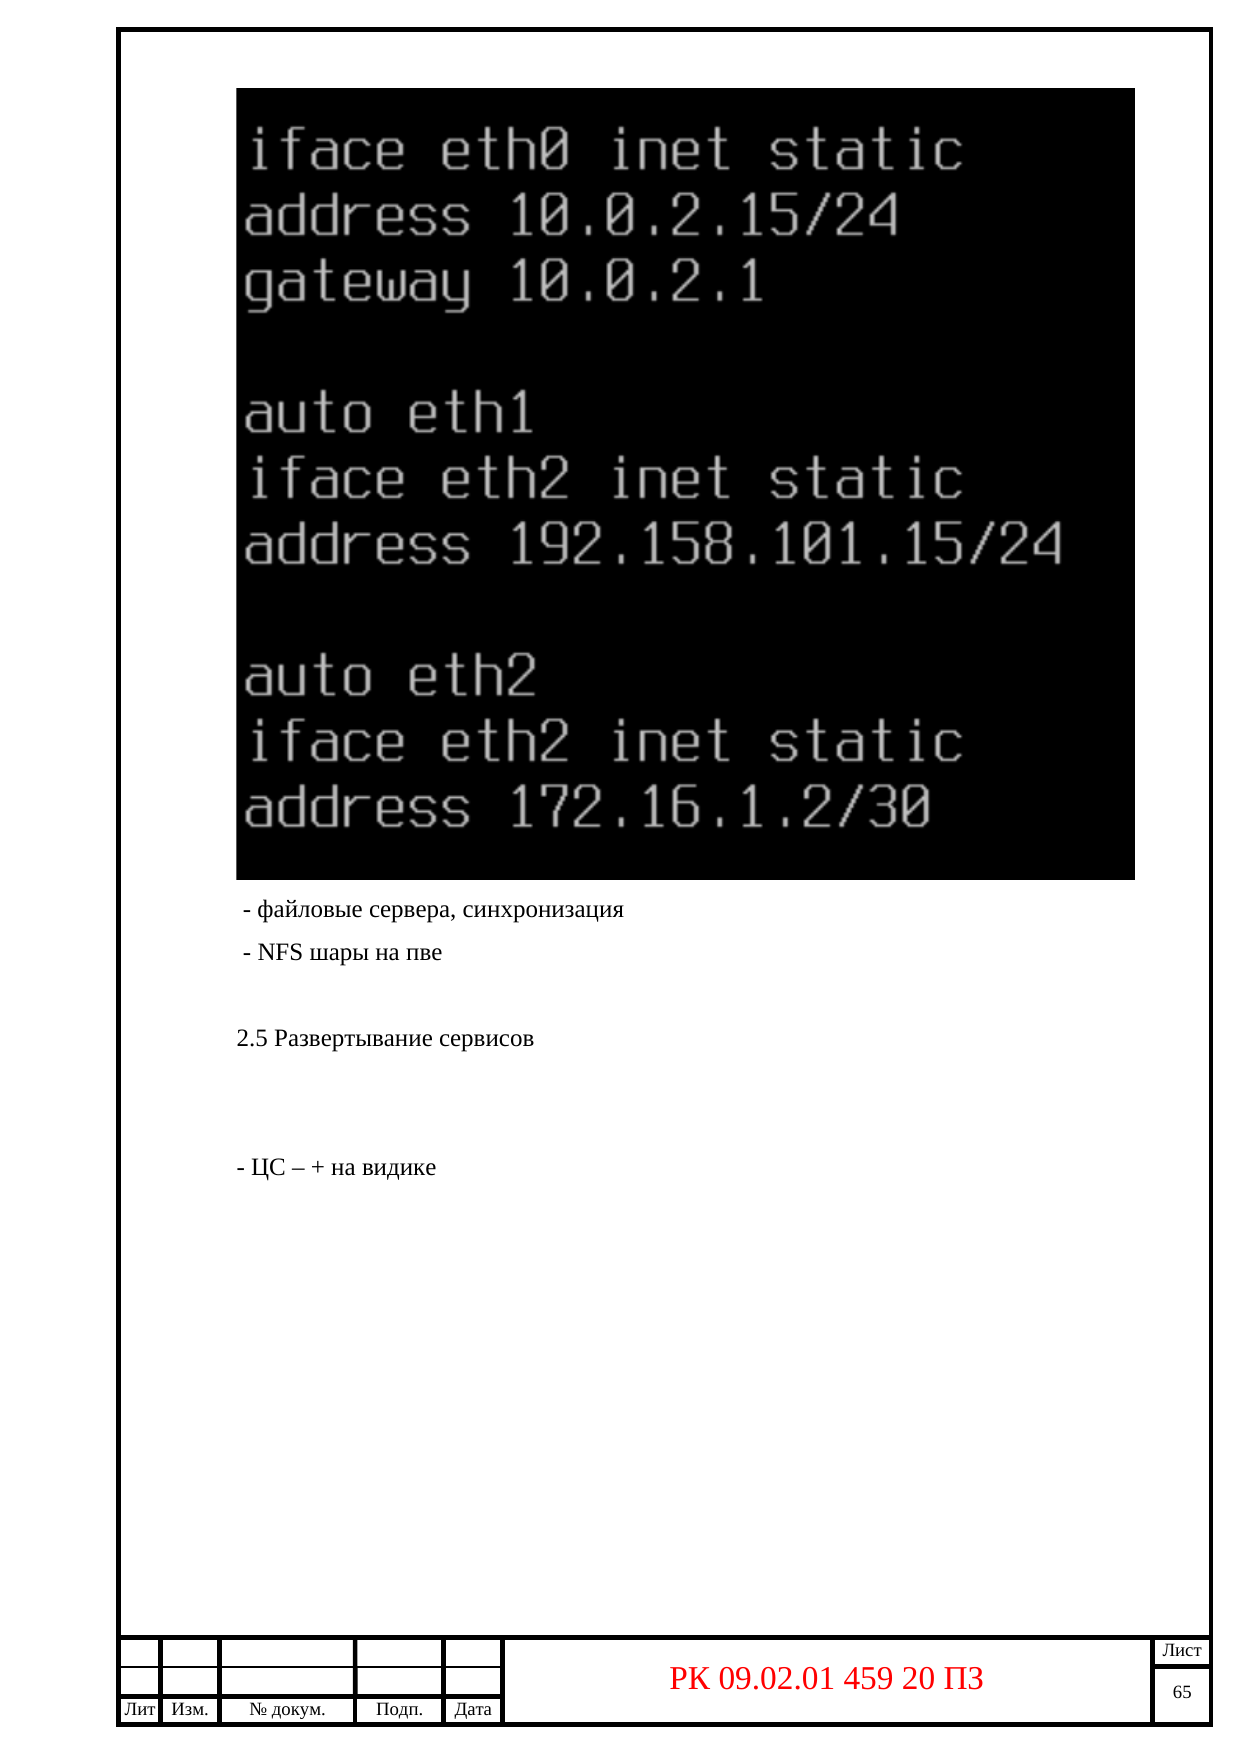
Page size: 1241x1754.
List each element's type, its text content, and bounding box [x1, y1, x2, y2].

text - файловые сервера, синхронизация [148, 894, 1181, 922]
text - ЦС – + на видике [148, 1152, 1181, 1181]
subtitle 2.5 Развертывание сервисов [148, 1023, 1181, 1052]
picture [236, 88, 1135, 880]
text - NFS шары на пве [148, 937, 1181, 966]
